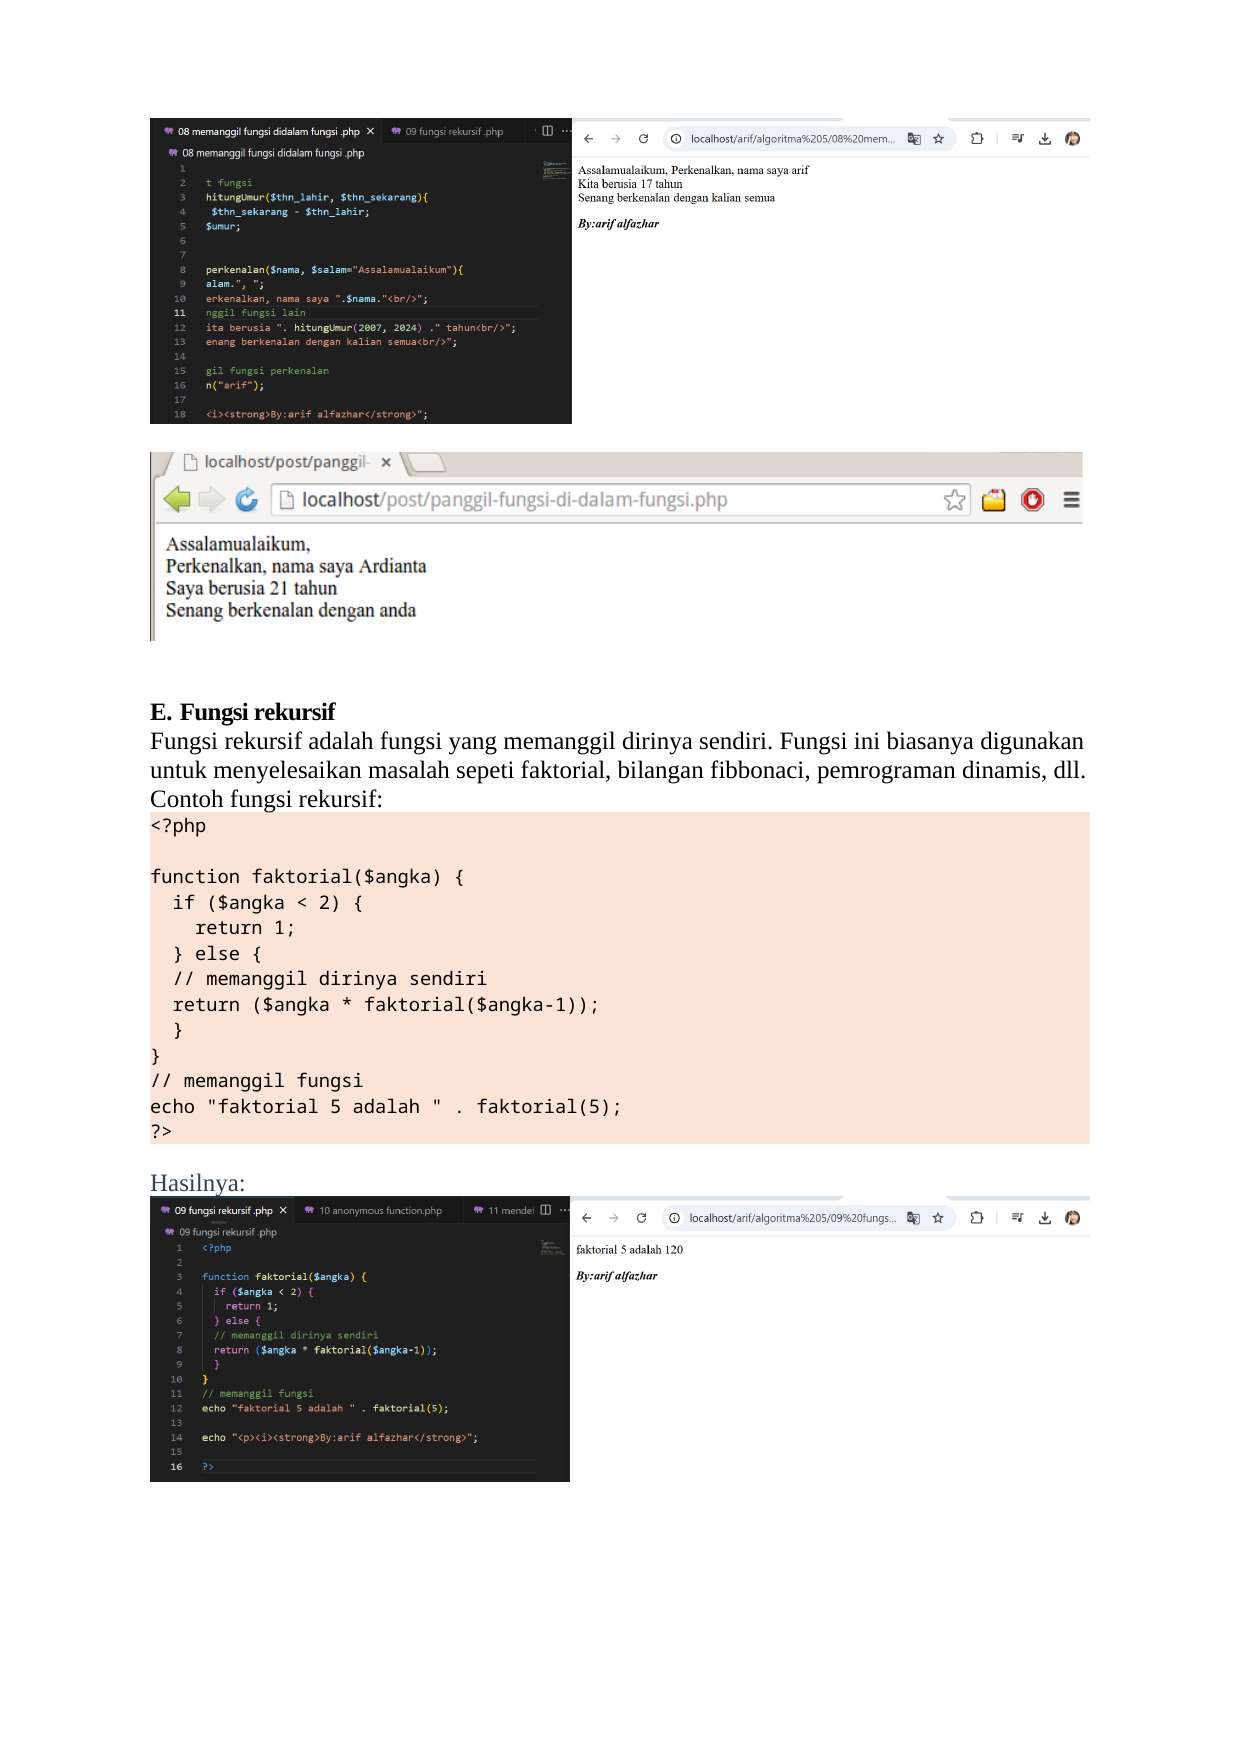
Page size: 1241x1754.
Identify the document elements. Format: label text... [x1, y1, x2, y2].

text return ($angka * faktorial($angka-1)); [150, 991, 1090, 1017]
text // memanggil fungsi [150, 1068, 1090, 1093]
picture [150, 452, 1083, 641]
text Fungsi rekursif adalah fungsi yang memanggil dirinya sendiri. Fungsi ini biasanya digunakan untuk menyelesaikan masalah sepeti faktorial, bilangan fibbonaci, pemrograman dinamis, dll. [150, 726, 1090, 784]
text } [150, 1042, 1090, 1068]
text ?> [150, 1119, 1090, 1144]
text function faktorial($angka) { [150, 863, 1090, 889]
text } [150, 1017, 1090, 1042]
text <?php [150, 812, 1090, 838]
text Contoh fungsi rekursif: [150, 784, 1090, 812]
text Hasilnya: [150, 1168, 1090, 1196]
text echo "faktorial 5 adalah " . faktorial(5); [150, 1093, 1090, 1119]
picture [150, 118, 1091, 424]
picture [150, 1196, 1091, 1482]
text } else { [150, 940, 1090, 966]
list Fungsi rekursif [150, 697, 1090, 726]
text if ($angka < 2) { [150, 889, 1090, 914]
text return 1; [150, 914, 1090, 940]
text // memanggil dirinya sendiri [150, 966, 1090, 991]
